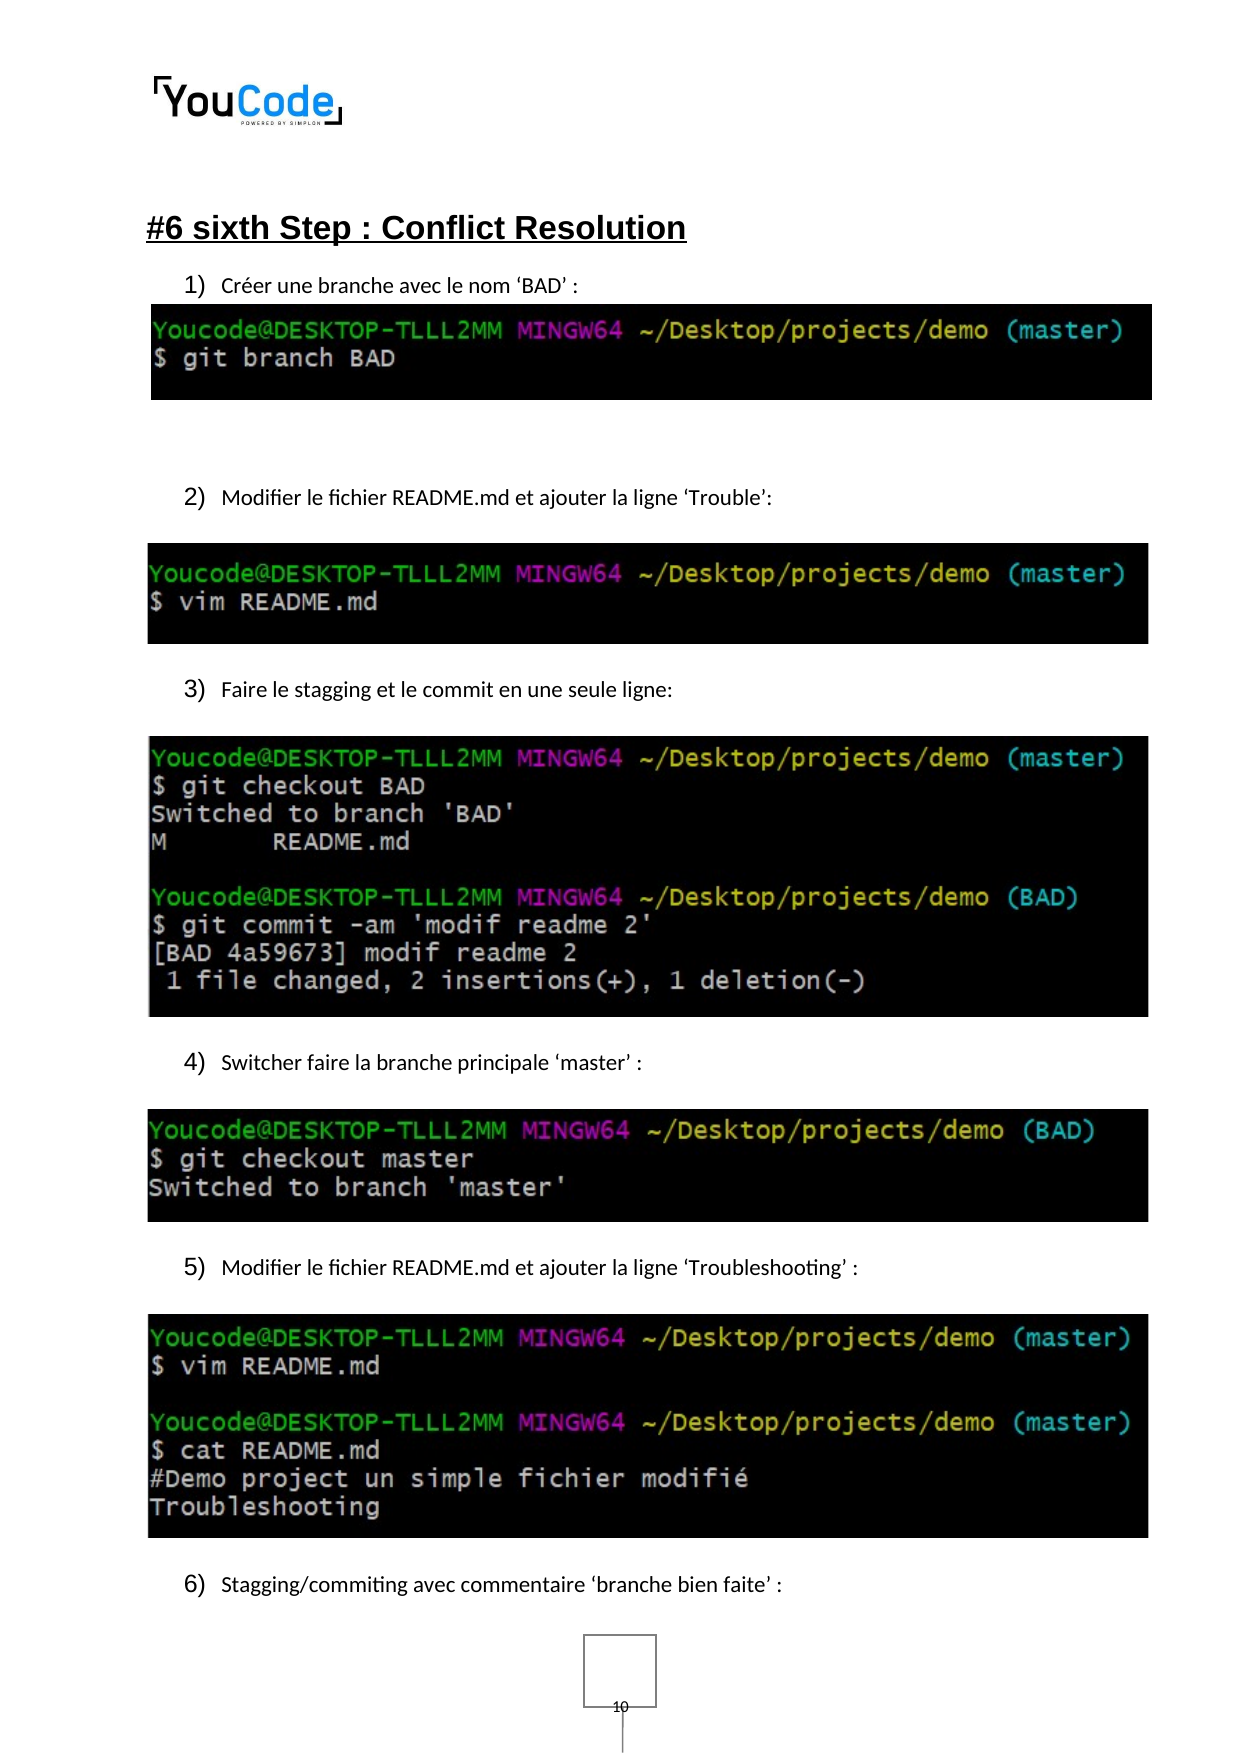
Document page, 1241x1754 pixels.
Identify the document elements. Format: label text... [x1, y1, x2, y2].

list Stagging/commiting avec commentaire ‘branche bien faite’ : [183, 1568, 1006, 1598]
picture [147, 1109, 1149, 1222]
picture [147, 736, 1149, 1017]
list Créer une branche avec le nom ‘BAD’ : [183, 270, 1006, 299]
list Modifier le fichier README.md et ajouter la ligne ‘Troubleshooting’ : [183, 1252, 1006, 1281]
picture [151, 304, 1152, 400]
list Switcher faire la branche principale ‘master’ : [183, 1047, 1006, 1076]
picture [147, 73, 349, 128]
picture [147, 543, 1149, 644]
list Faire le stagging et le commit en une seule ligne: [183, 674, 1006, 703]
list Modifier le fichier README.md et ajouter la ligne ‘Trouble’: [183, 481, 1006, 511]
subtitle #6 sixth Step : Conflict Resolution [146, 208, 1093, 246]
picture [147, 1314, 1149, 1538]
